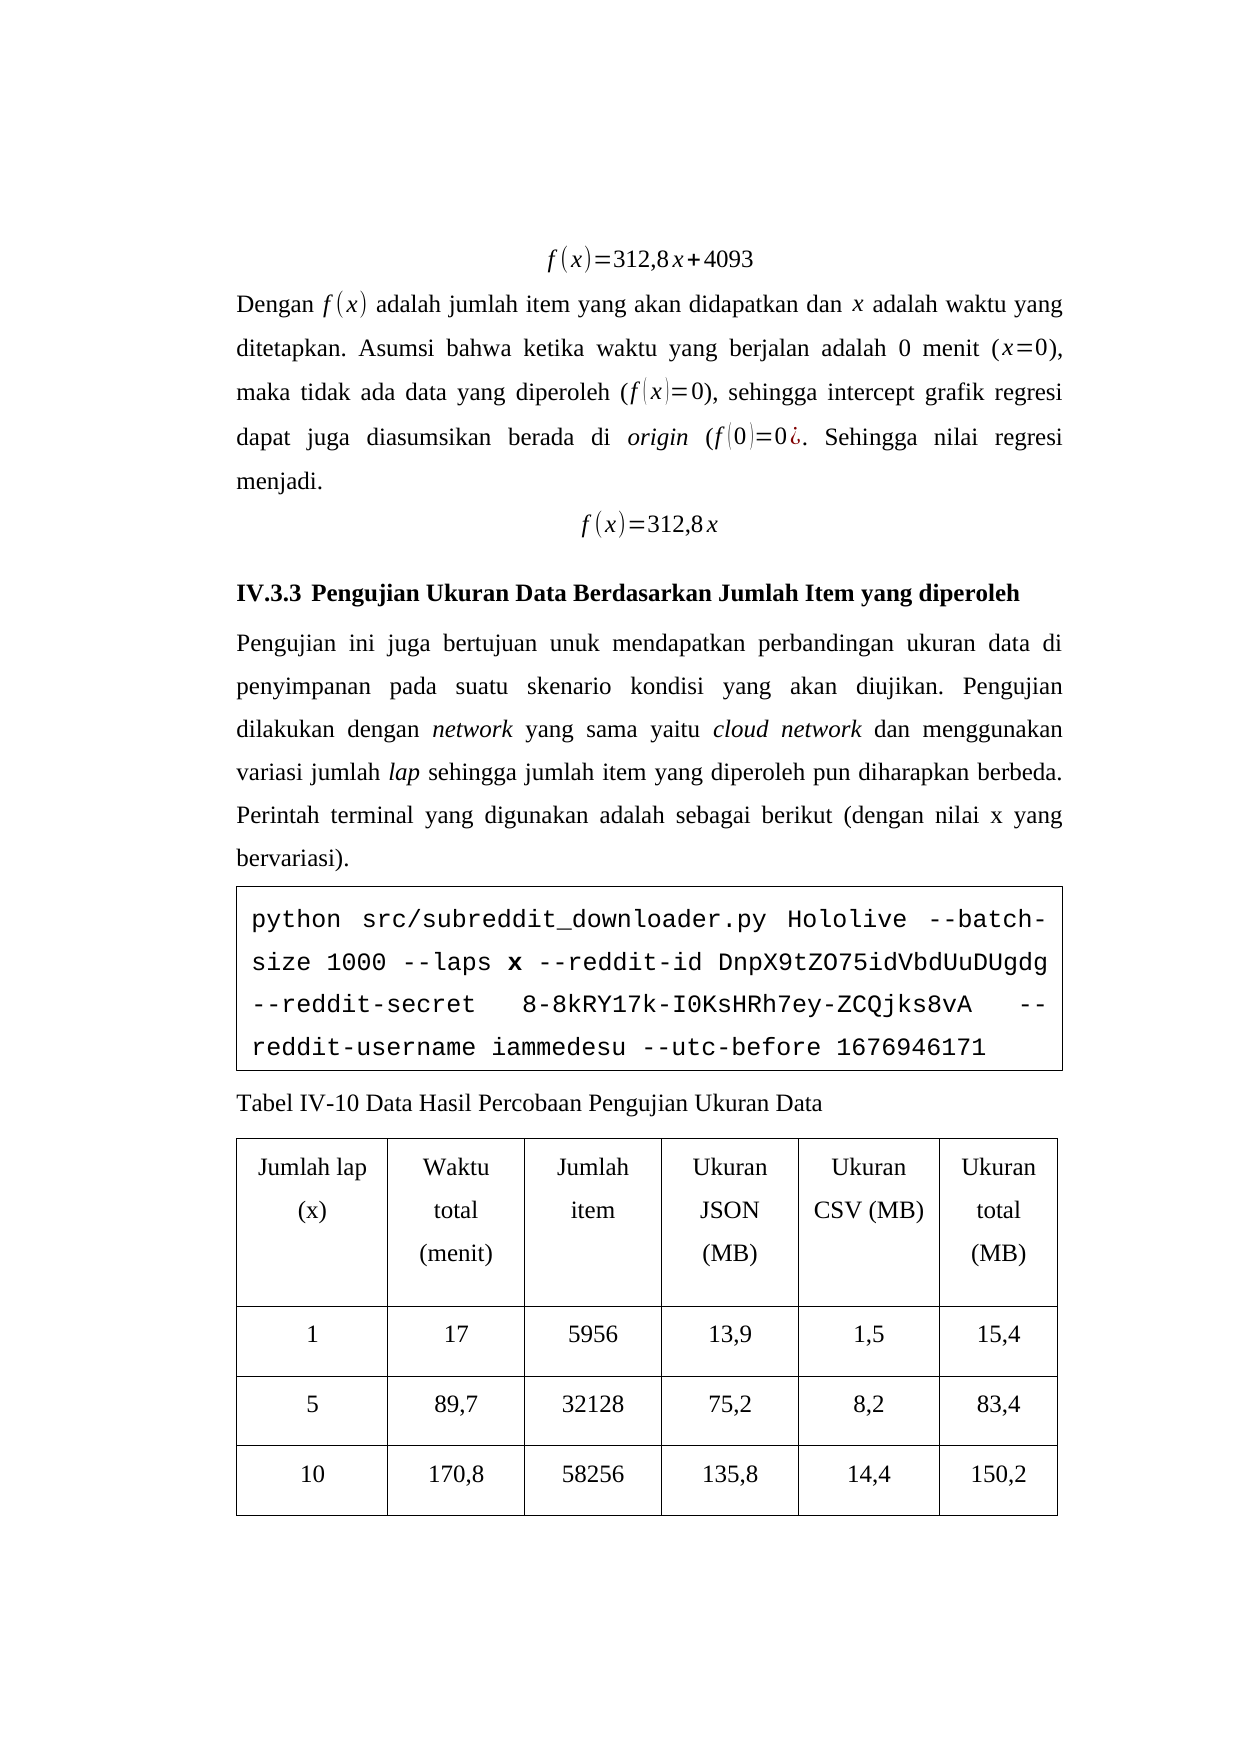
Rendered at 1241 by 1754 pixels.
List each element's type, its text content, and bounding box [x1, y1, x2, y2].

table_cell 135,8 [662, 1446, 798, 1515]
table_cell 13,9 [662, 1307, 798, 1376]
table_cell 89,7 [388, 1377, 524, 1445]
table_cell 170,8 [388, 1446, 524, 1515]
table_cell 1 [237, 1307, 387, 1376]
table_cell 58256 [525, 1446, 661, 1515]
table_cell 10 [237, 1446, 387, 1515]
table_cell 150,2 [940, 1446, 1057, 1515]
table_cell 5956 [525, 1307, 661, 1376]
text Pengujian ini juga bertujuan unuk mendapatkan perbandingan ukuran data di penyimpanan pada suatu skenario kondisi yang akan diujikan. Pengujian dilakukan dengan network yang sama yaitu cloud network dan menggunakan variasi jumlah lap sehingga jumlah item yang diperoleh pun diharapkan berbeda. Perintah terminal yang digunakan adalah sebagai berikut (dengan nilai x yang bervariasi). [236, 628, 1063, 872]
table_header Waktu total (menit) [388, 1139, 524, 1306]
text Dengan adalah jumlah item yang akan didapatkan dan adalah waktu yang ditetapkan. Asumsi bahwa ketika waktu yang berjalan adalah 0 menit (), maka tidak ada data yang diperoleh (), sehingga intercept grafik regresi dapat juga diasumsikan berada di origin (. Sehingga nilai regresi menjadi. [236, 288, 1063, 495]
table_cell 8,2 [799, 1377, 939, 1445]
subtitle Pengujian Ukuran Data Berdasarkan Jumlah Item yang diperoleh [236, 578, 1063, 607]
table_cell 32128 [525, 1377, 661, 1445]
table_header Ukuran CSV (MB) [799, 1139, 939, 1306]
table_cell 83,4 [940, 1377, 1057, 1445]
table_header Jumlah lap (x) [237, 1139, 387, 1306]
table_cell 75,2 [662, 1377, 798, 1445]
table_cell 14,4 [799, 1446, 939, 1515]
table_cell 5 [237, 1377, 387, 1445]
table_cell 15,4 [940, 1307, 1057, 1376]
table_header Ukuran JSON (MB) [662, 1139, 798, 1306]
table_header Ukuran total (MB) [940, 1139, 1057, 1306]
table_cell 17 [388, 1307, 524, 1376]
table_cell 1,5 [799, 1307, 939, 1376]
table_header Jumlah item [525, 1139, 661, 1306]
